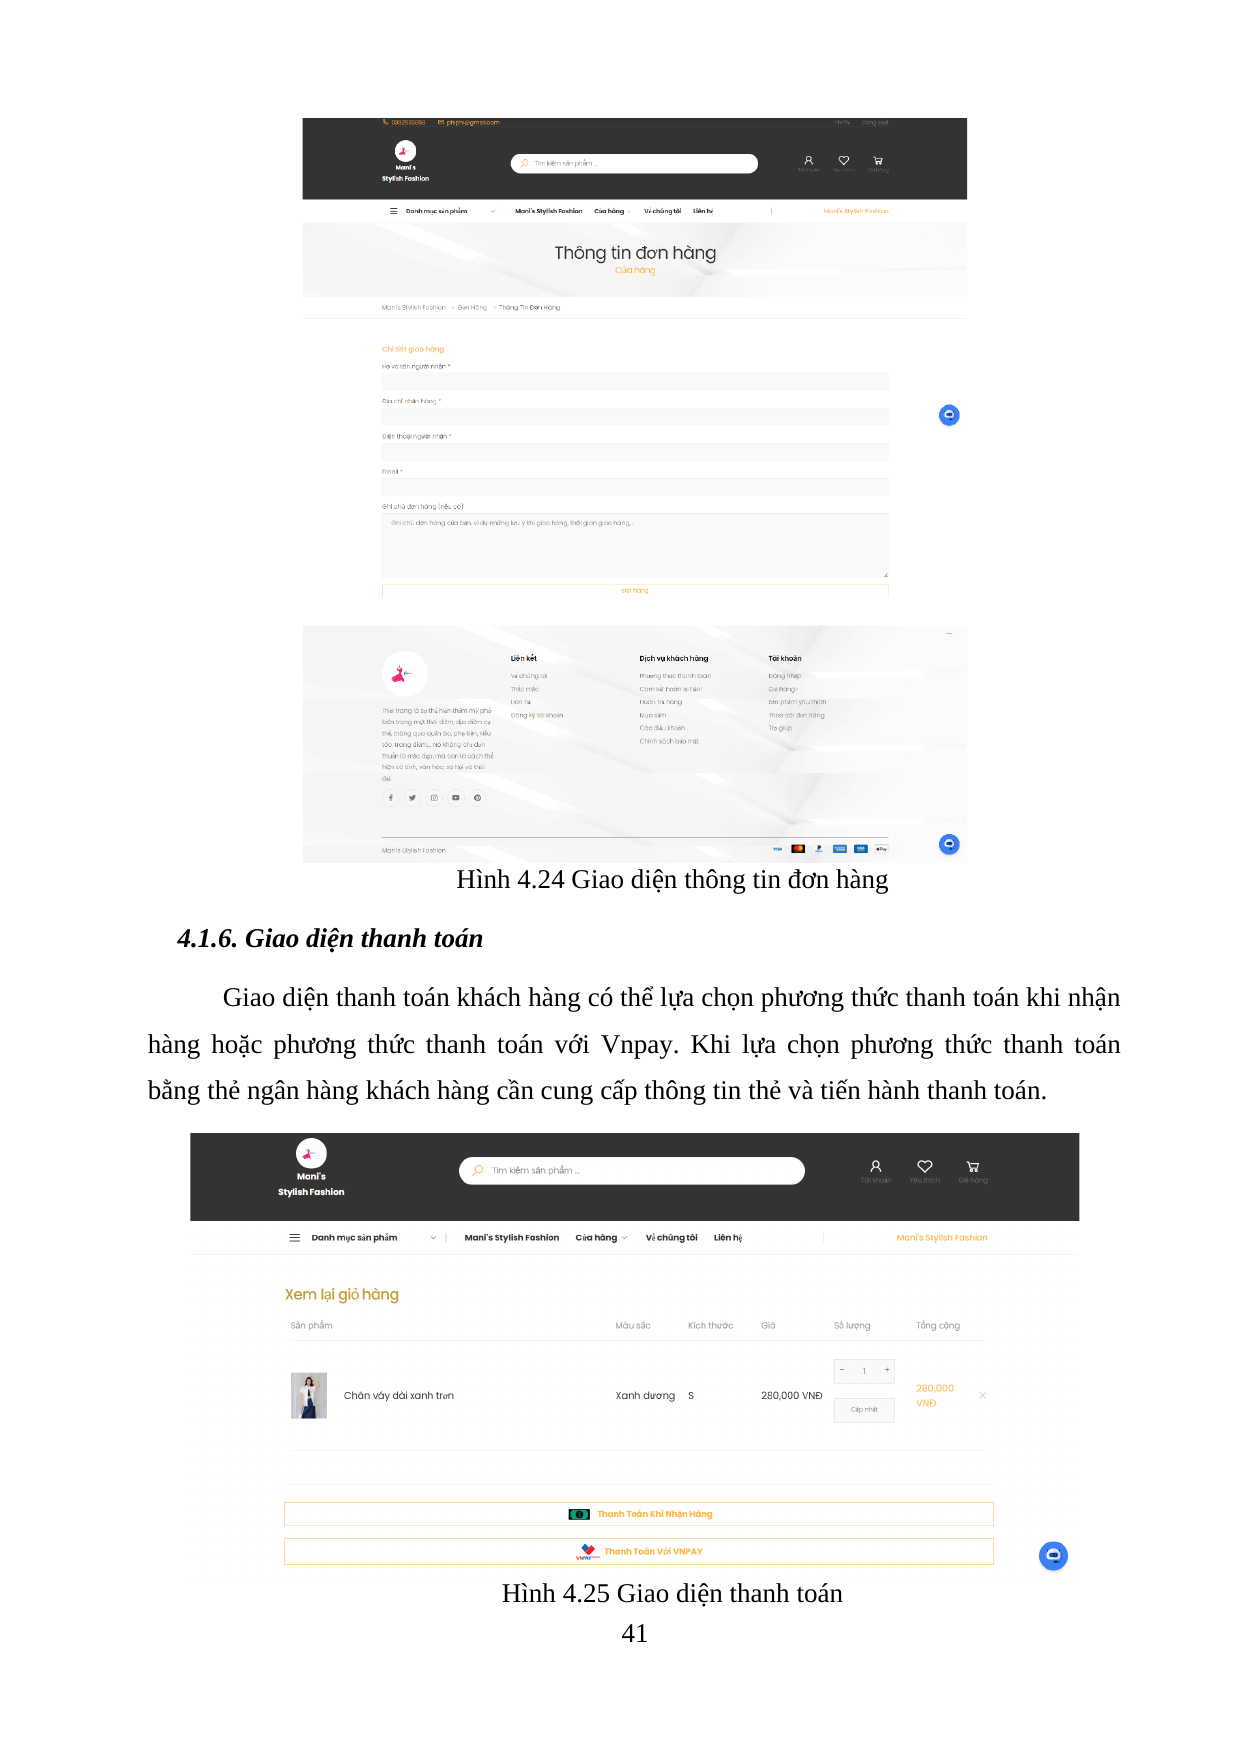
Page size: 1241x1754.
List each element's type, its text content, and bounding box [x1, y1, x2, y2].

text Giao diện thanh toán khách hàng có thể lựa chọn phương thức thanh toán khi nhận hàng hoặc phương thức thanh toán với Vnpay. Khi lựa chọn phương thức thanh toán bằng thẻ ngân hàng khách hàng cần cung cấp thông tin thẻ và tiến hành thanh toán. [148, 981, 1122, 1106]
subtitle Giao diện thanh toán [177, 922, 1122, 953]
picture [302, 118, 968, 863]
picture [190, 1133, 1080, 1577]
